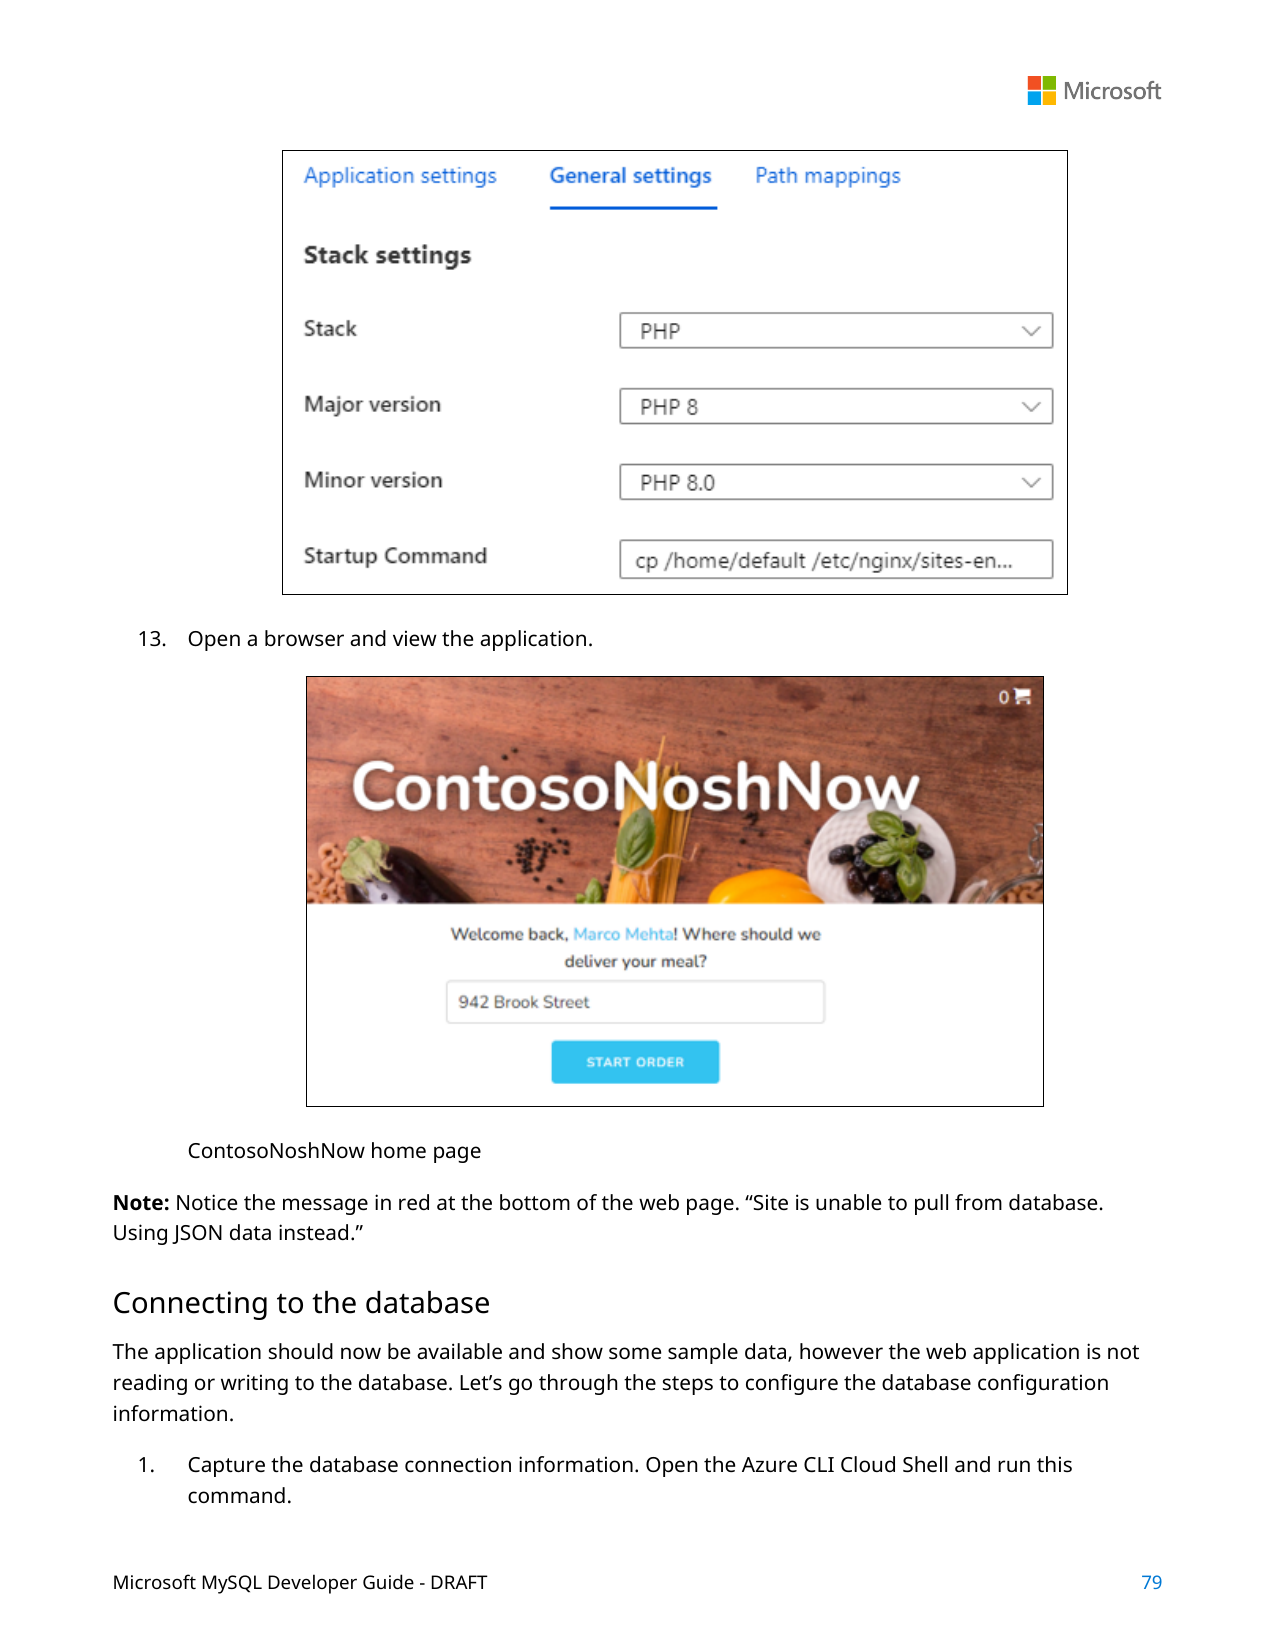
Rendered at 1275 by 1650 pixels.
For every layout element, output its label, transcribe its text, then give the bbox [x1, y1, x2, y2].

picture [283, 151, 1067, 594]
subtitle Connecting to the database [112, 1282, 1162, 1322]
text The application should now be available and show some sample data, however the web application is not reading or writing to the database. Let’s go through the steps to configure the database configuration information. [112, 1337, 1162, 1427]
list Open a browser and view the application. [137, 624, 1162, 653]
list ContosoNoshNow home page [137, 1136, 1162, 1164]
picture [307, 677, 1043, 1106]
picture [1026, 75, 1163, 107]
list Capture the database connection information. Open the Azure CLI Cloud Shell and run this command. [137, 1450, 1162, 1509]
text Note: Notice the message in red at the bottom of the web page. “Site is unable to pull from database. Using JSON data instead.” [112, 1188, 1162, 1247]
